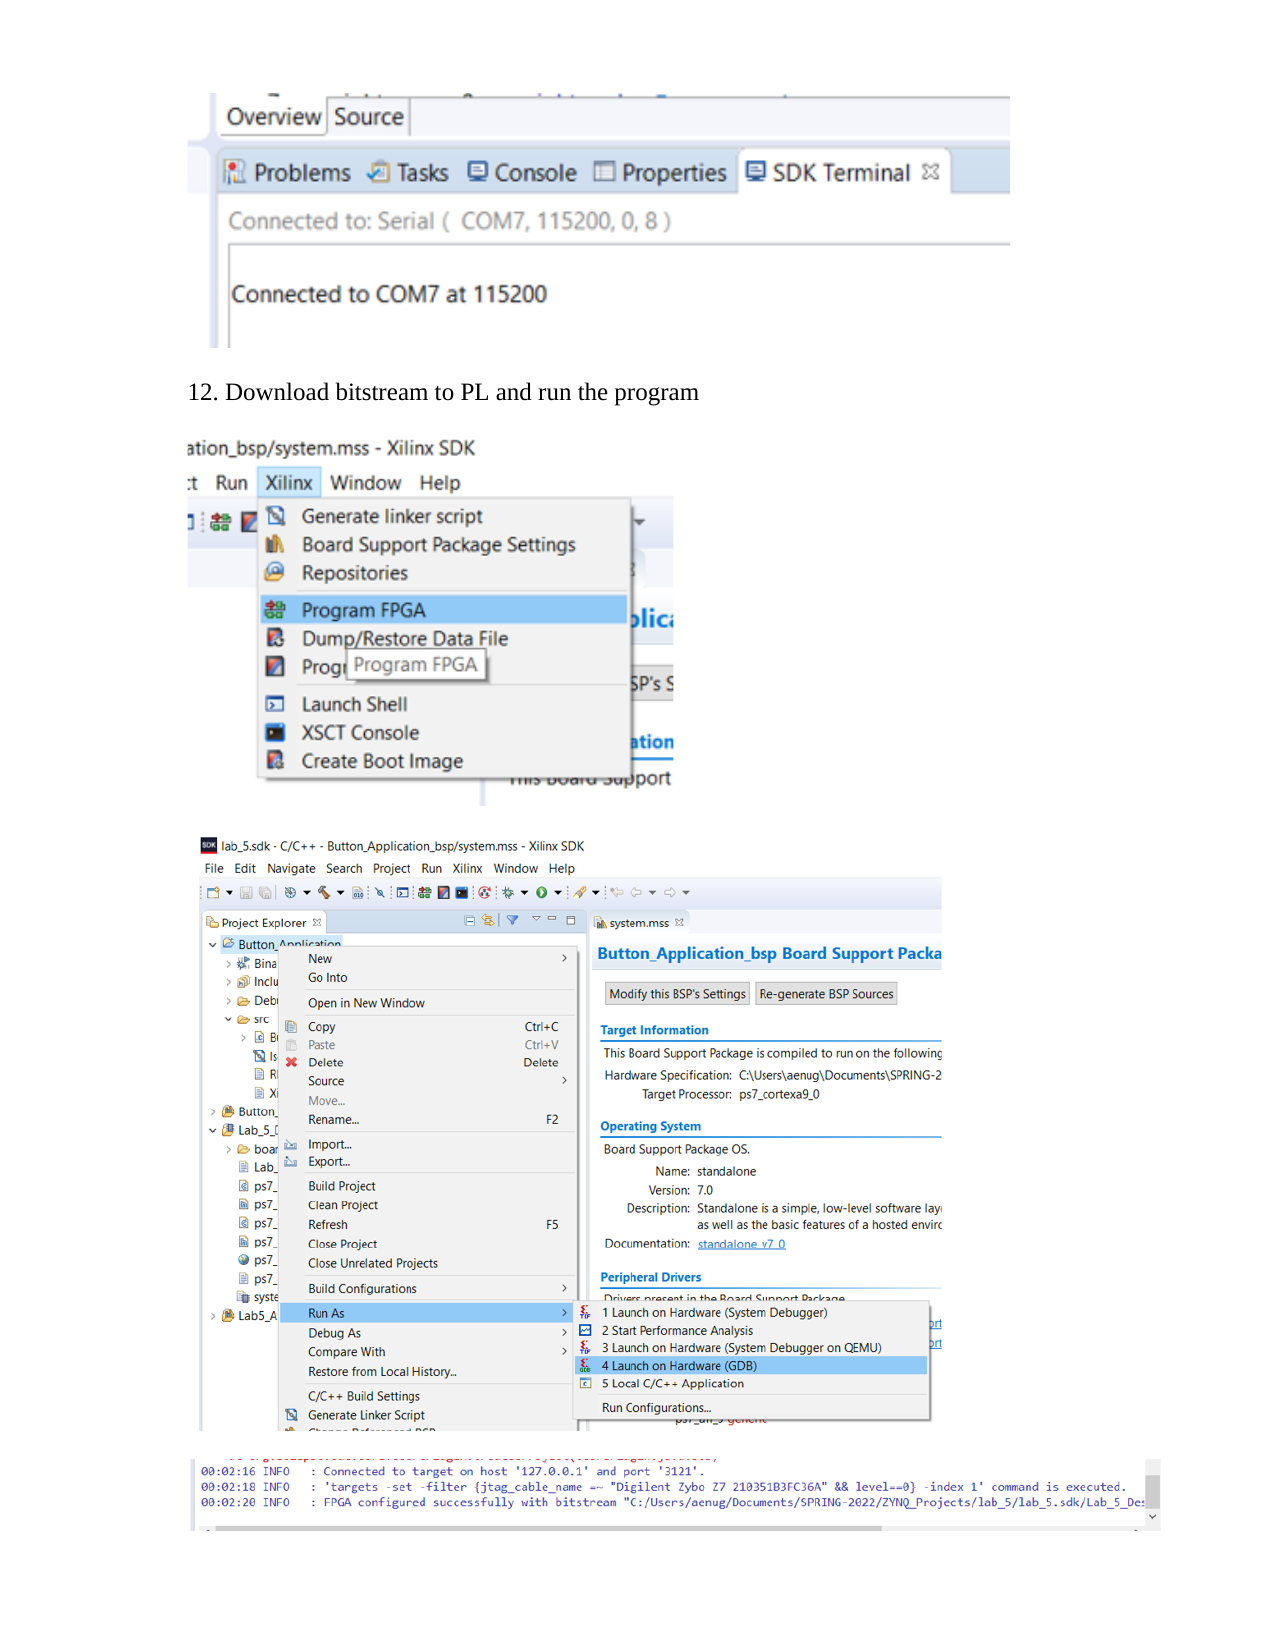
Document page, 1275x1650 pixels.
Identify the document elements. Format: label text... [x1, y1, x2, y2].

picture [187, 93, 1011, 348]
picture [187, 834, 942, 1431]
text 12. Download bitstream to PL and run the program [187, 377, 1097, 405]
picture [187, 1459, 1163, 1531]
picture [187, 434, 674, 806]
